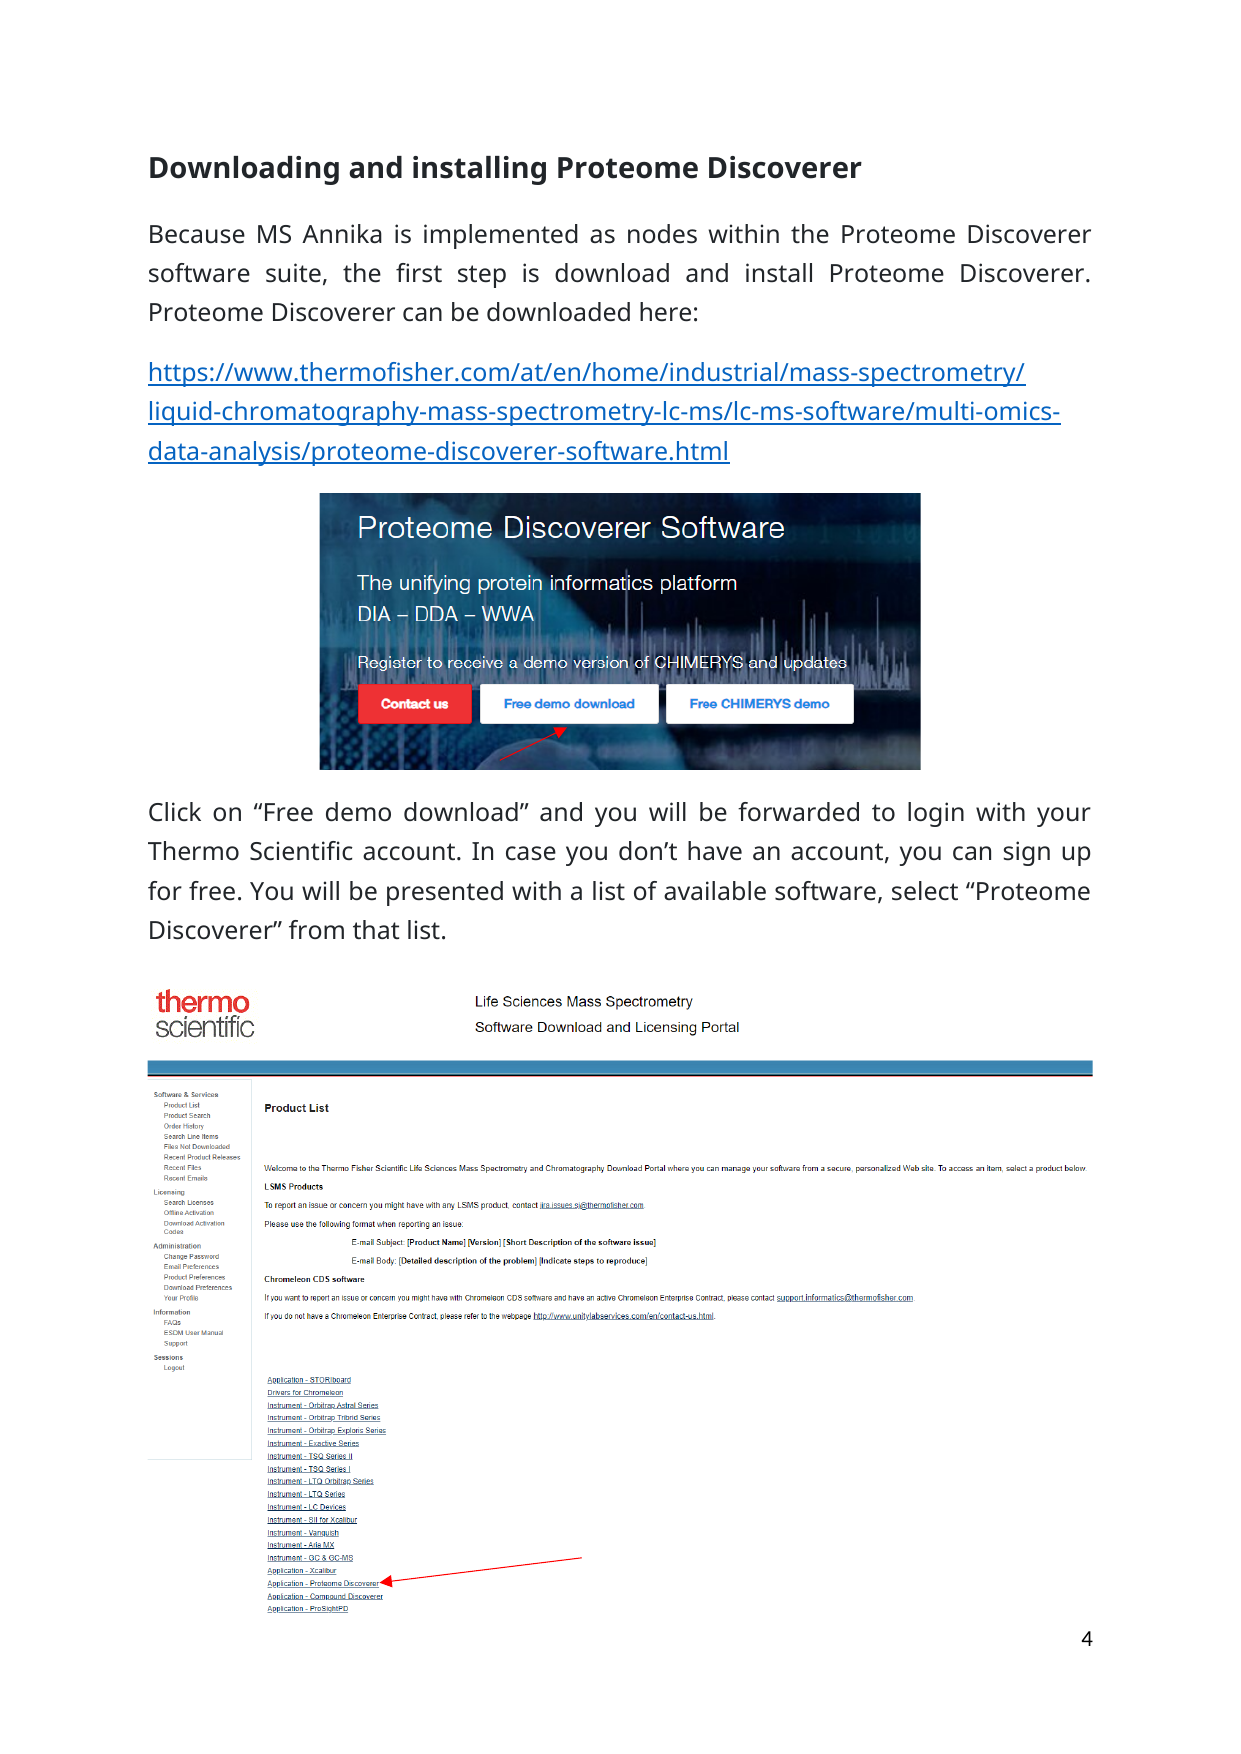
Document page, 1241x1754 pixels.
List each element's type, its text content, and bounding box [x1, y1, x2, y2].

text Because MS Annika is implemented as nodes within the Proteome Discoverer software suite, the first step is download and install Proteome Discoverer. Proteome Discoverer can be downloaded here: [148, 216, 1093, 329]
text https://www.thermofisher.com/at/en/home/industrial/mass-spectrometry/liquid-chromatography-mass-spectrometry-lc-ms/lc-ms-software/multi-omics-data-analysis/proteome-discoverer-software.html [148, 355, 1093, 467]
picture [147, 972, 1093, 1614]
text Click on “Free demo download” and you will be forwarded to login with your Thermo Scientific account. In case you don’t have an account, you can sign up for free. You will be presented with a list of available software, select “Proteome Discoverer” from that list. [148, 795, 1093, 946]
text Downloading and installing Proteome Discoverer [148, 148, 1093, 187]
picture [319, 493, 921, 770]
